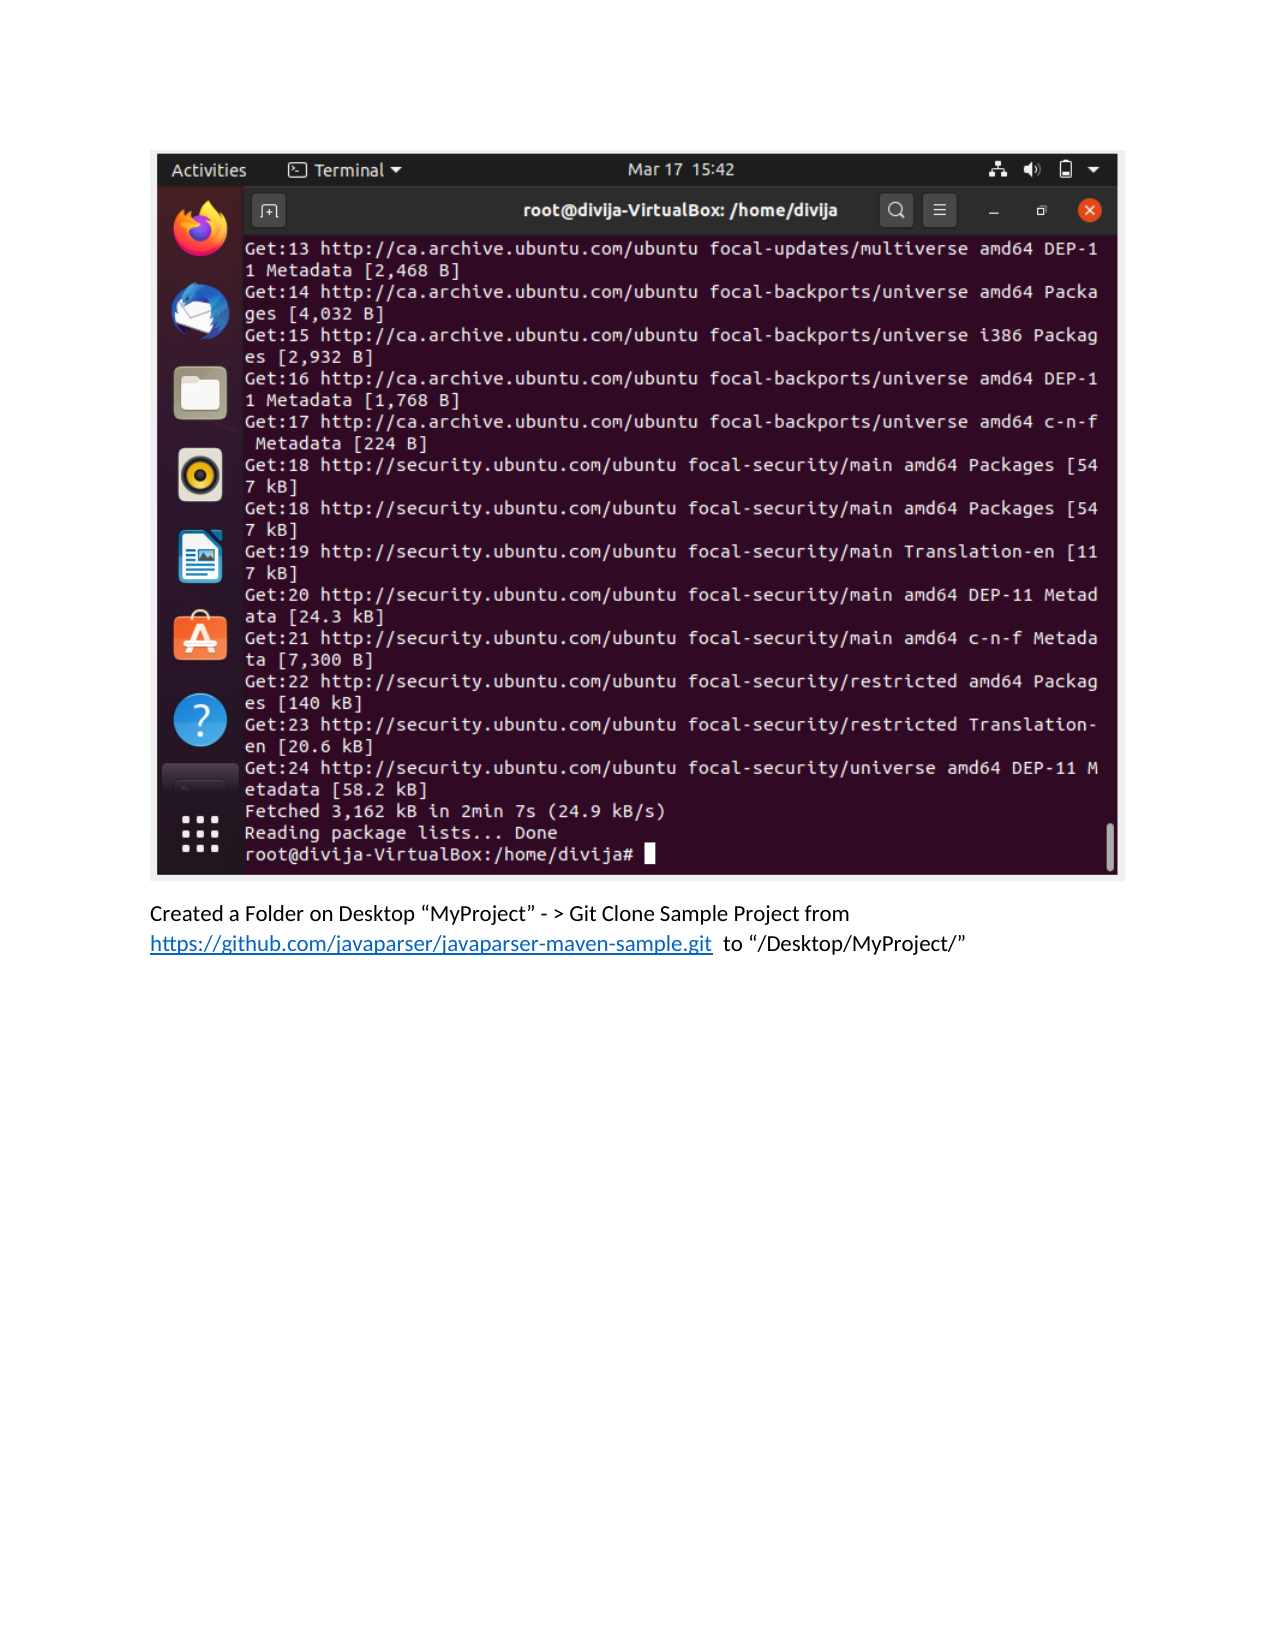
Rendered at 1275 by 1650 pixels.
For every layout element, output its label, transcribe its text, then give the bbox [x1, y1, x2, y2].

text Created a Folder on Desktop “MyProject” - > Git Clone Sample Project from https://github.com/javaparser/javaparser-maven-sample.git to “/Desktop/MyProject/” [150, 899, 1125, 957]
picture [150, 150, 1125, 881]
